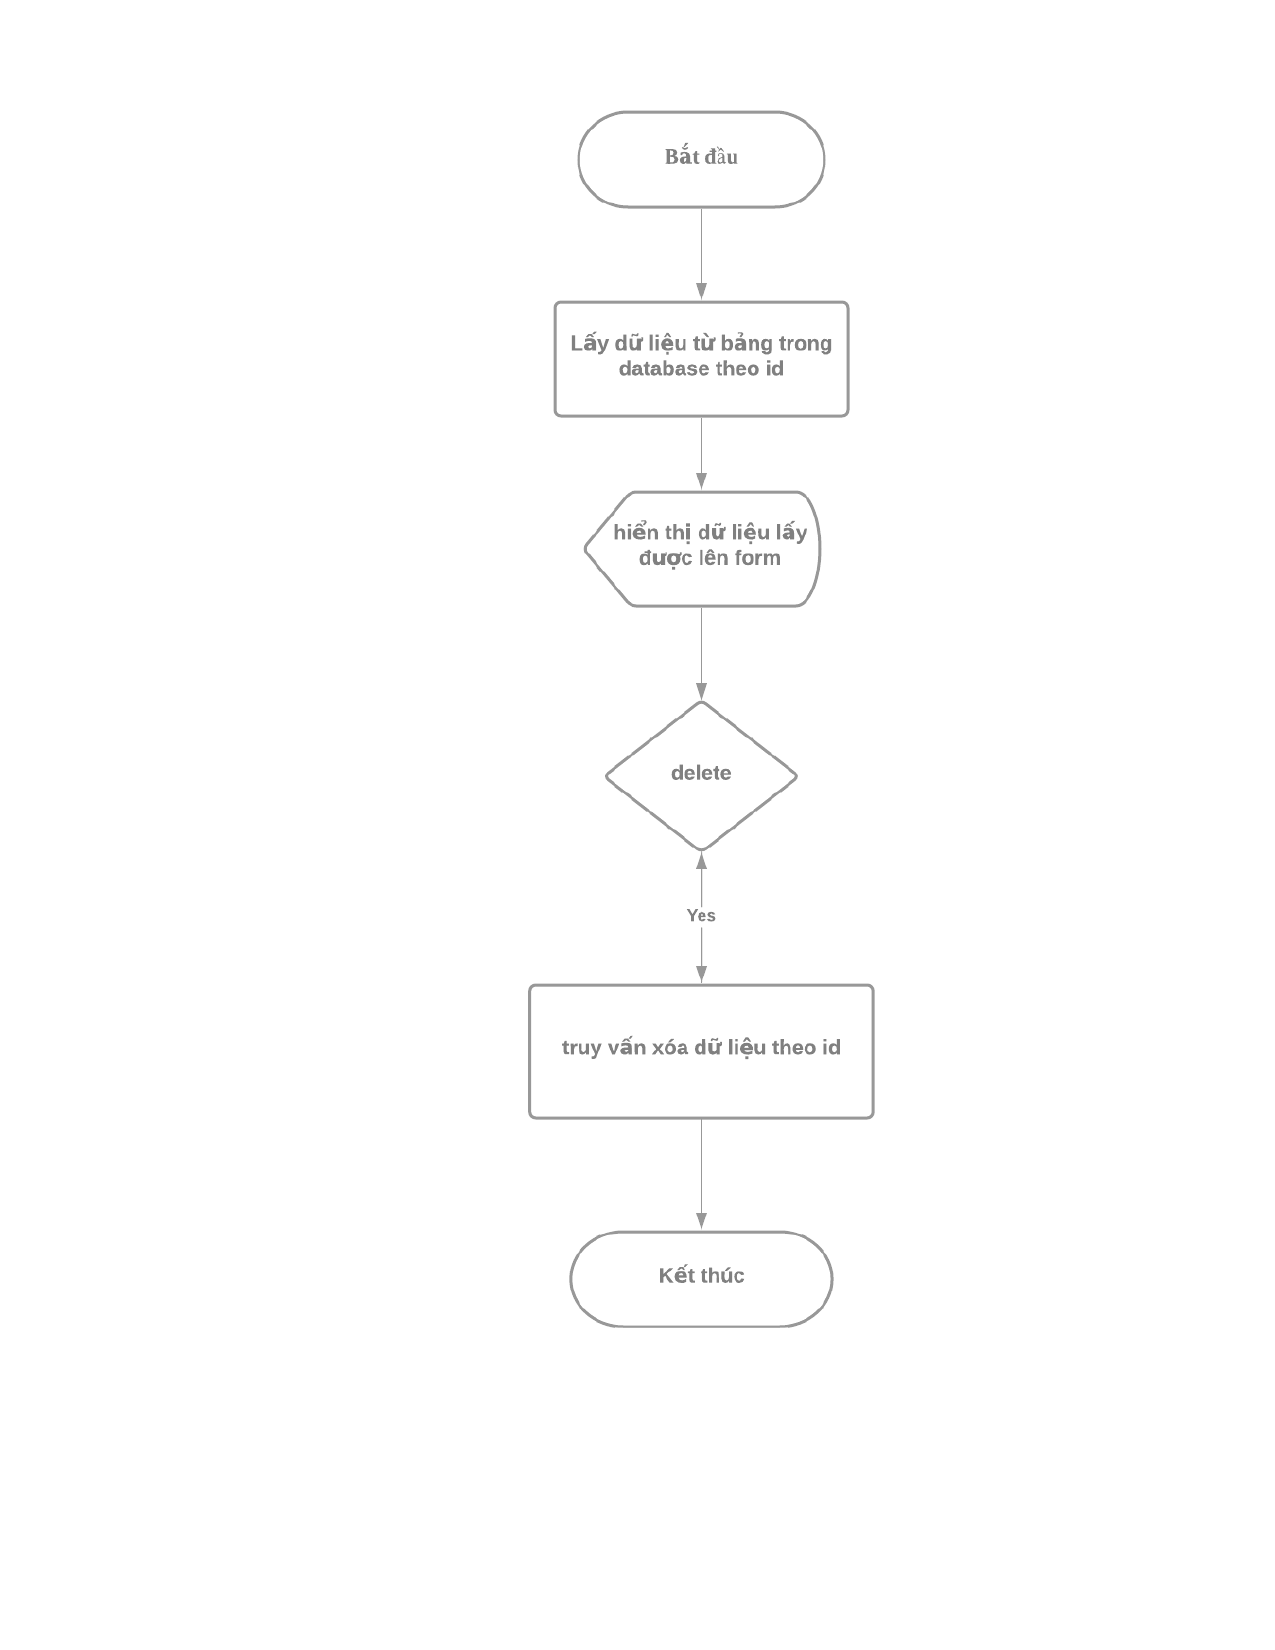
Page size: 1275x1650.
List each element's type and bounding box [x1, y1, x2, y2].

picture [492, 75, 911, 1364]
